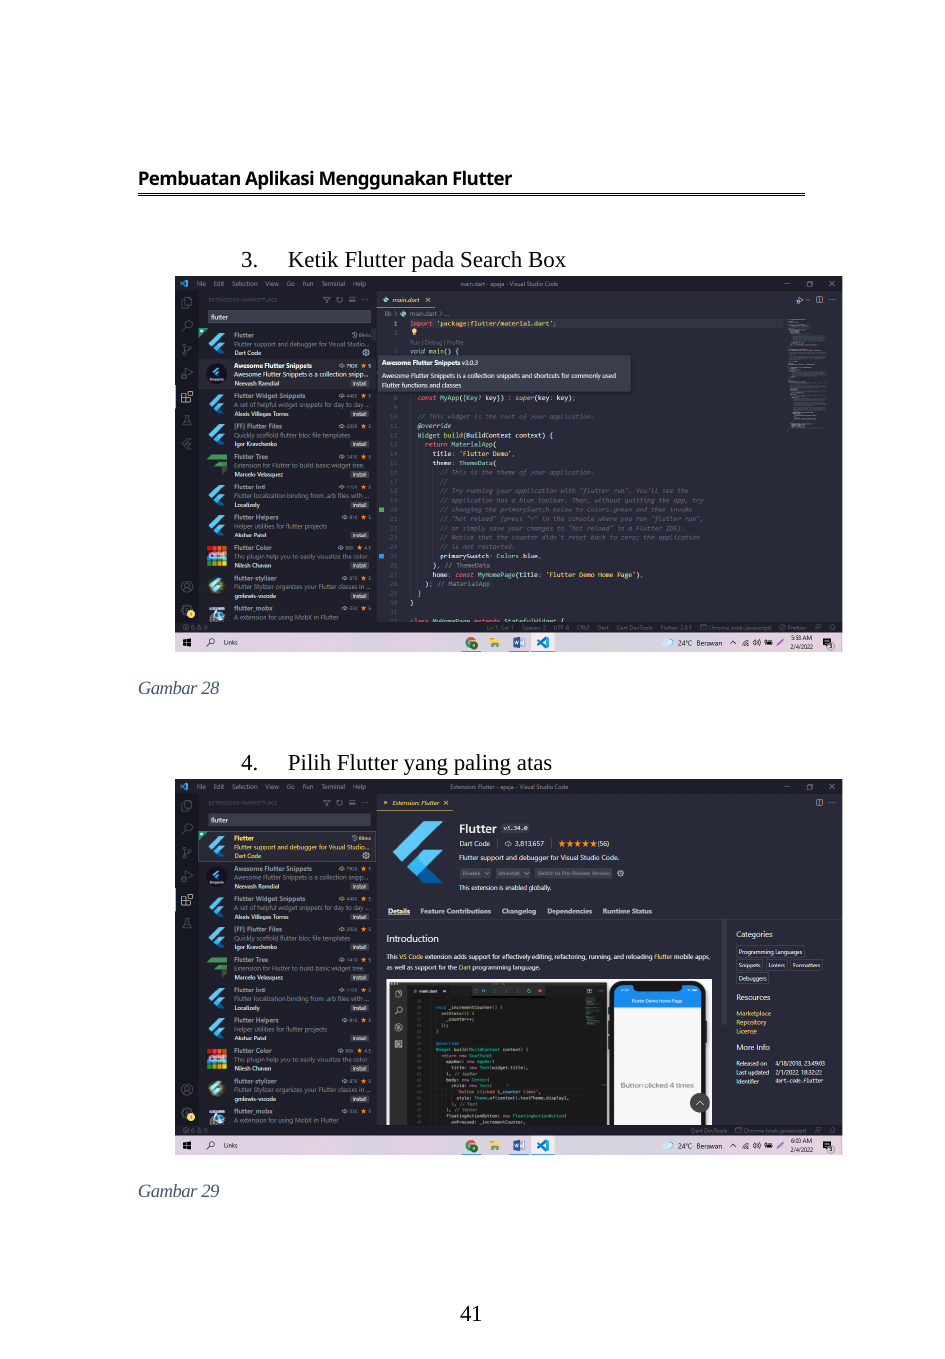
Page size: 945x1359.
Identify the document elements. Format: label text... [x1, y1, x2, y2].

picture [175, 276, 843, 652]
list Ketik Flutter pada Search Box [213, 246, 805, 272]
picture [175, 779, 843, 1155]
list Pilih Flutter yang paling atas [213, 749, 805, 776]
